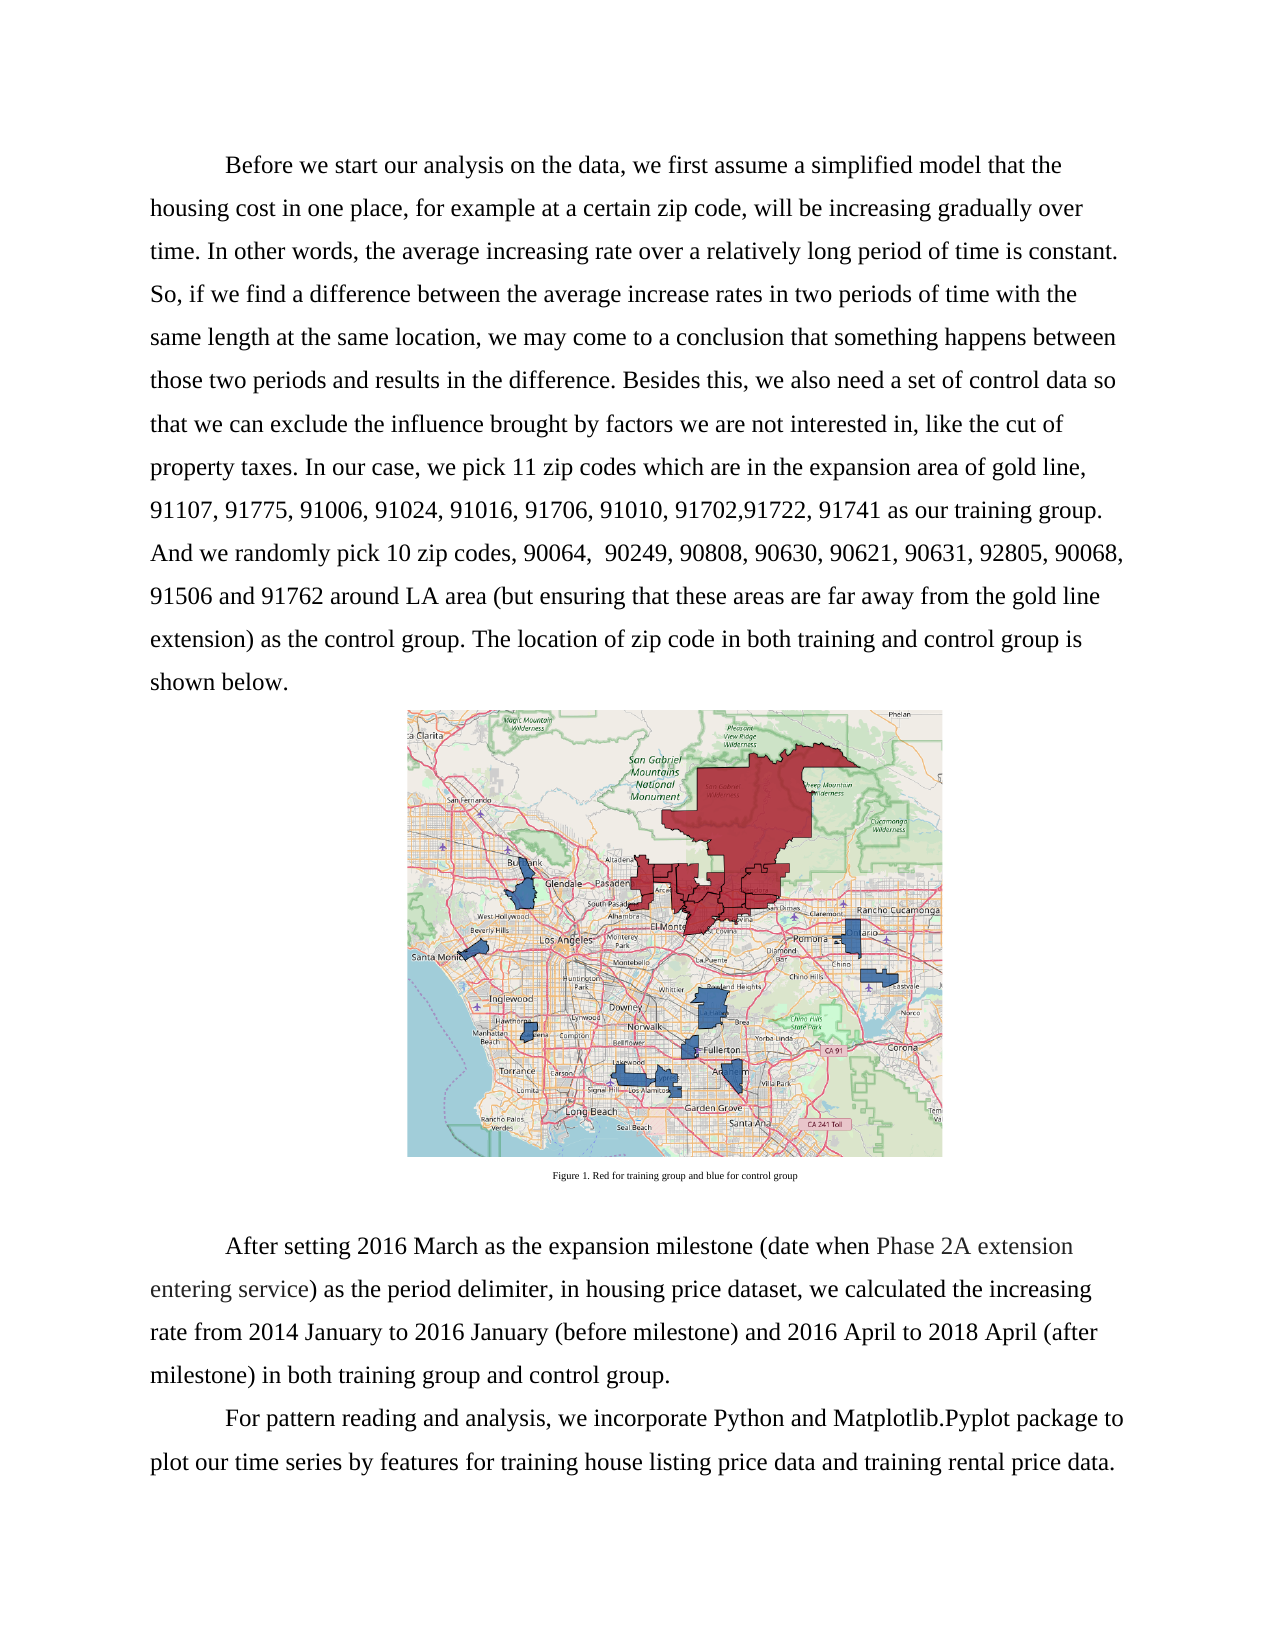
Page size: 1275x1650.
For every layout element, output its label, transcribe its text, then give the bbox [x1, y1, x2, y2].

text Before we start our analysis on the data, we first assume a simplified model that the housing cost in one place, for example at a certain zip code, will be increasing gradually over time. In other words, the average increasing rate over a relatively long period of time is constant. So, if we find a difference between the average increase rates in two periods of time with the same length at the same location, we may come to a conclusion that something happens between those two periods and results in the difference. Besides this, we also need a set of control data so that we can exclude the influence brought by factors we are not interested in, like the cut of property taxes. In our case, we pick 11 zip codes which are in the expansion area of gold line, 91107, 91775, 91006, 91024, 91016, 91706, 91010, 91702,91722, 91741 as our training group. And we randomly pick 10 zip codes, 90064, 90249, 90808, 90630, 90621, 90631, 92805, 90068, 91506 and 91762 around LA area (but ensuring that these areas are far away from the gold line extension) as the control group. The location of zip code in both training and control group is shown below. [150, 150, 1125, 696]
picture [407, 710, 943, 1157]
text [150, 1403, 1125, 1475]
text After setting 2016 March as the expansion milestone (date when Phase 2A extension entering service) as the period delimiter, in housing price dataset, we calculated the increasing rate from 2014 January to 2016 January (before milestone) and 2016 April to 2018 April (after milestone) in both training group and control group. [150, 1231, 1125, 1389]
